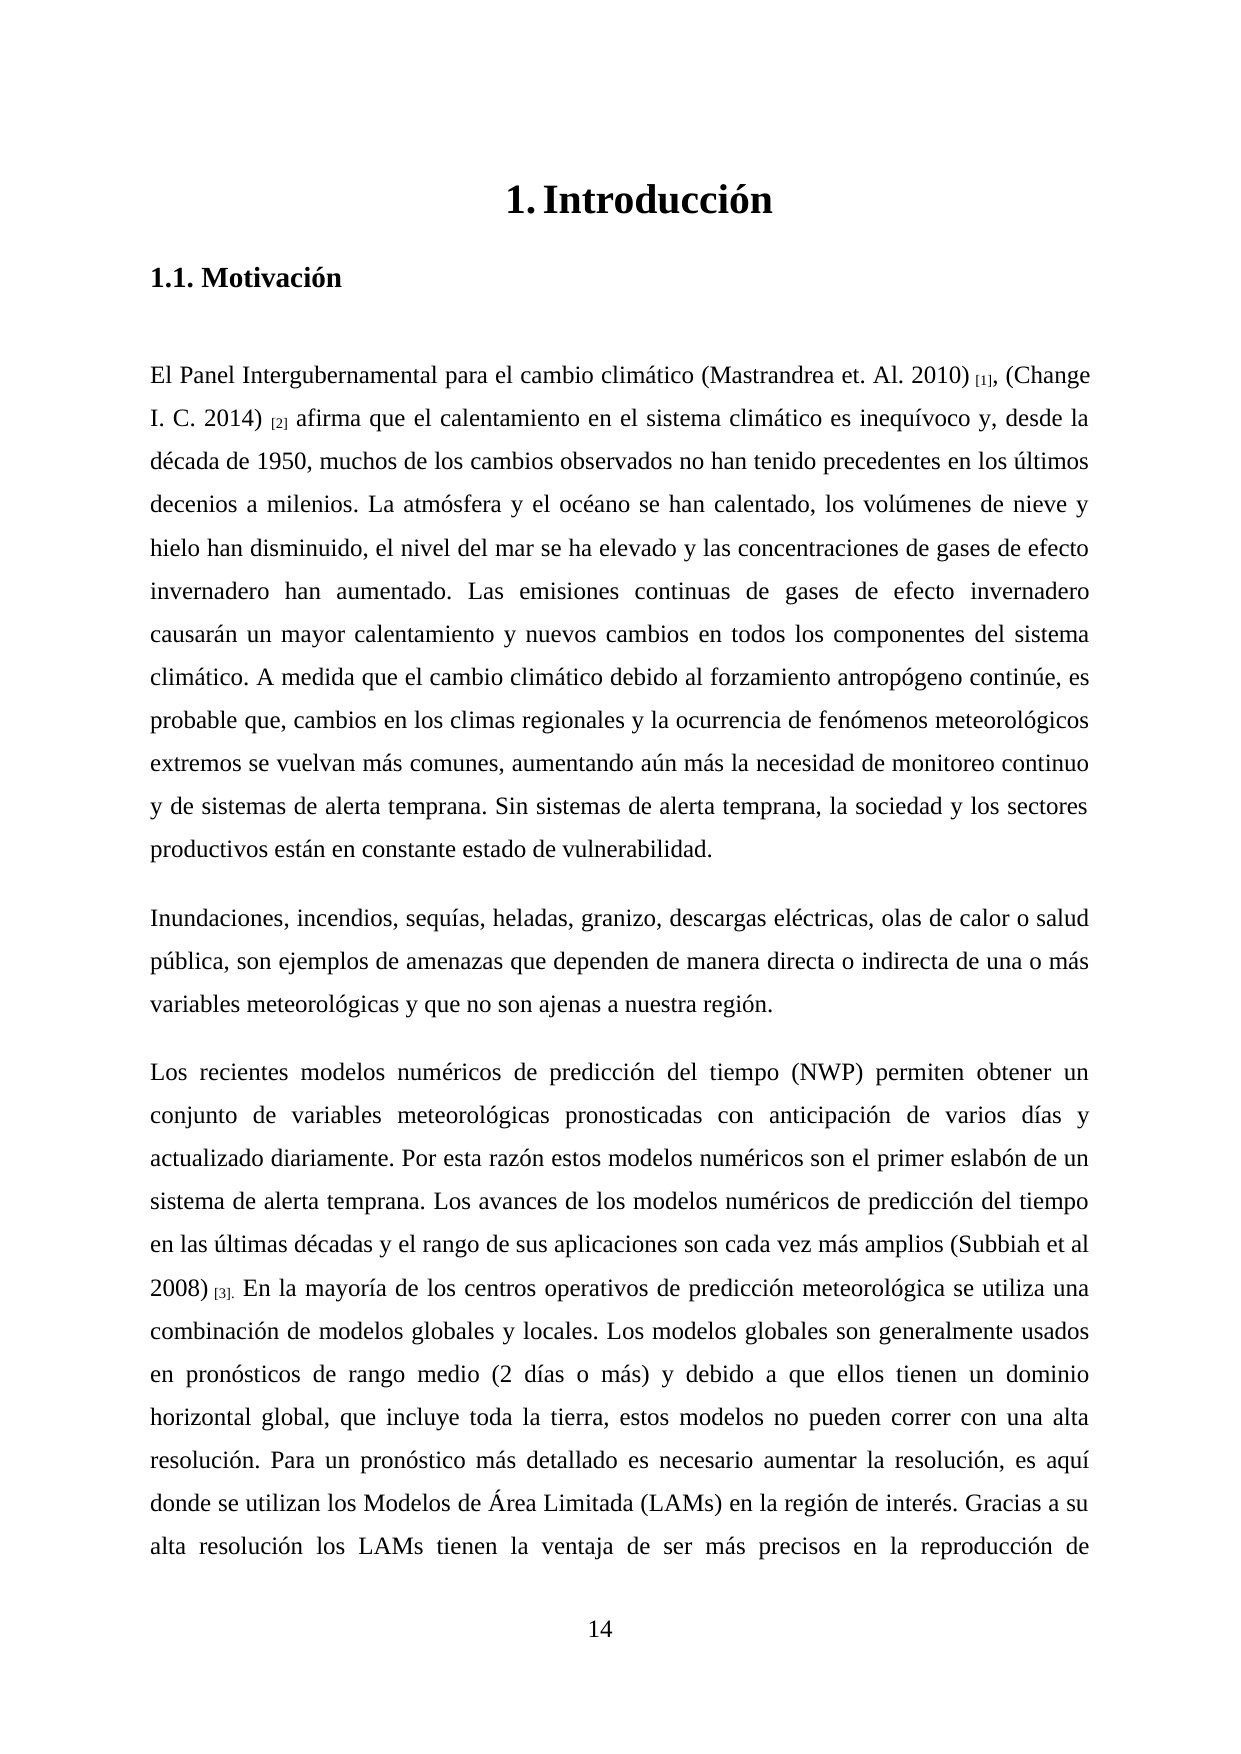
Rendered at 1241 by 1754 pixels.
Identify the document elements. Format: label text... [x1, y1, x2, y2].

text El Panel Intergubernamental para el cambio climático (Mastrandrea et. Al. 2010) [1], (Change I. C. 2014) [2] afirma que el calentamiento en el sistema climático es inequívoco y, desde la década de 1950, muchos de los cambios observados no han tenido precedentes en los últimos decenios a milenios. La atmósfera y el océano se han calentado, los volúmenes de nieve y hielo han disminuido, el nivel del mar se ha elevado y las concentraciones de gases de efecto invernadero han aumentado. Las emisiones continuas de gases de efecto invernadero causarán un mayor calentamiento y nuevos cambios en todos los componentes del sistema climático. A medida que el cambio climático debido al forzamiento antropógeno continúe, es probable que, cambios en los climas regionales y la ocurrencia de fenómenos meteorológicos extremos se vuelvan más comunes, aumentando aún más la necesidad de monitoreo continuo y de sistemas de alerta temprana. Sin sistemas de alerta temprana, la sociedad y los sectores productivos están en constante estado de vulnerabilidad. [150, 360, 1090, 863]
subtitle 1.1. Motivación [150, 260, 1090, 294]
subtitle Introducción [187, 175, 1090, 223]
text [150, 1057, 1090, 1560]
text Inundaciones, incendios, sequías, heladas, granizo, descargas eléctricas, olas de calor o salud pública, son ejemplos de amenazas que dependen de manera directa o indirecta de una o más variables meteorológicas y que no son ajenas a nuestra región. [150, 903, 1090, 1018]
